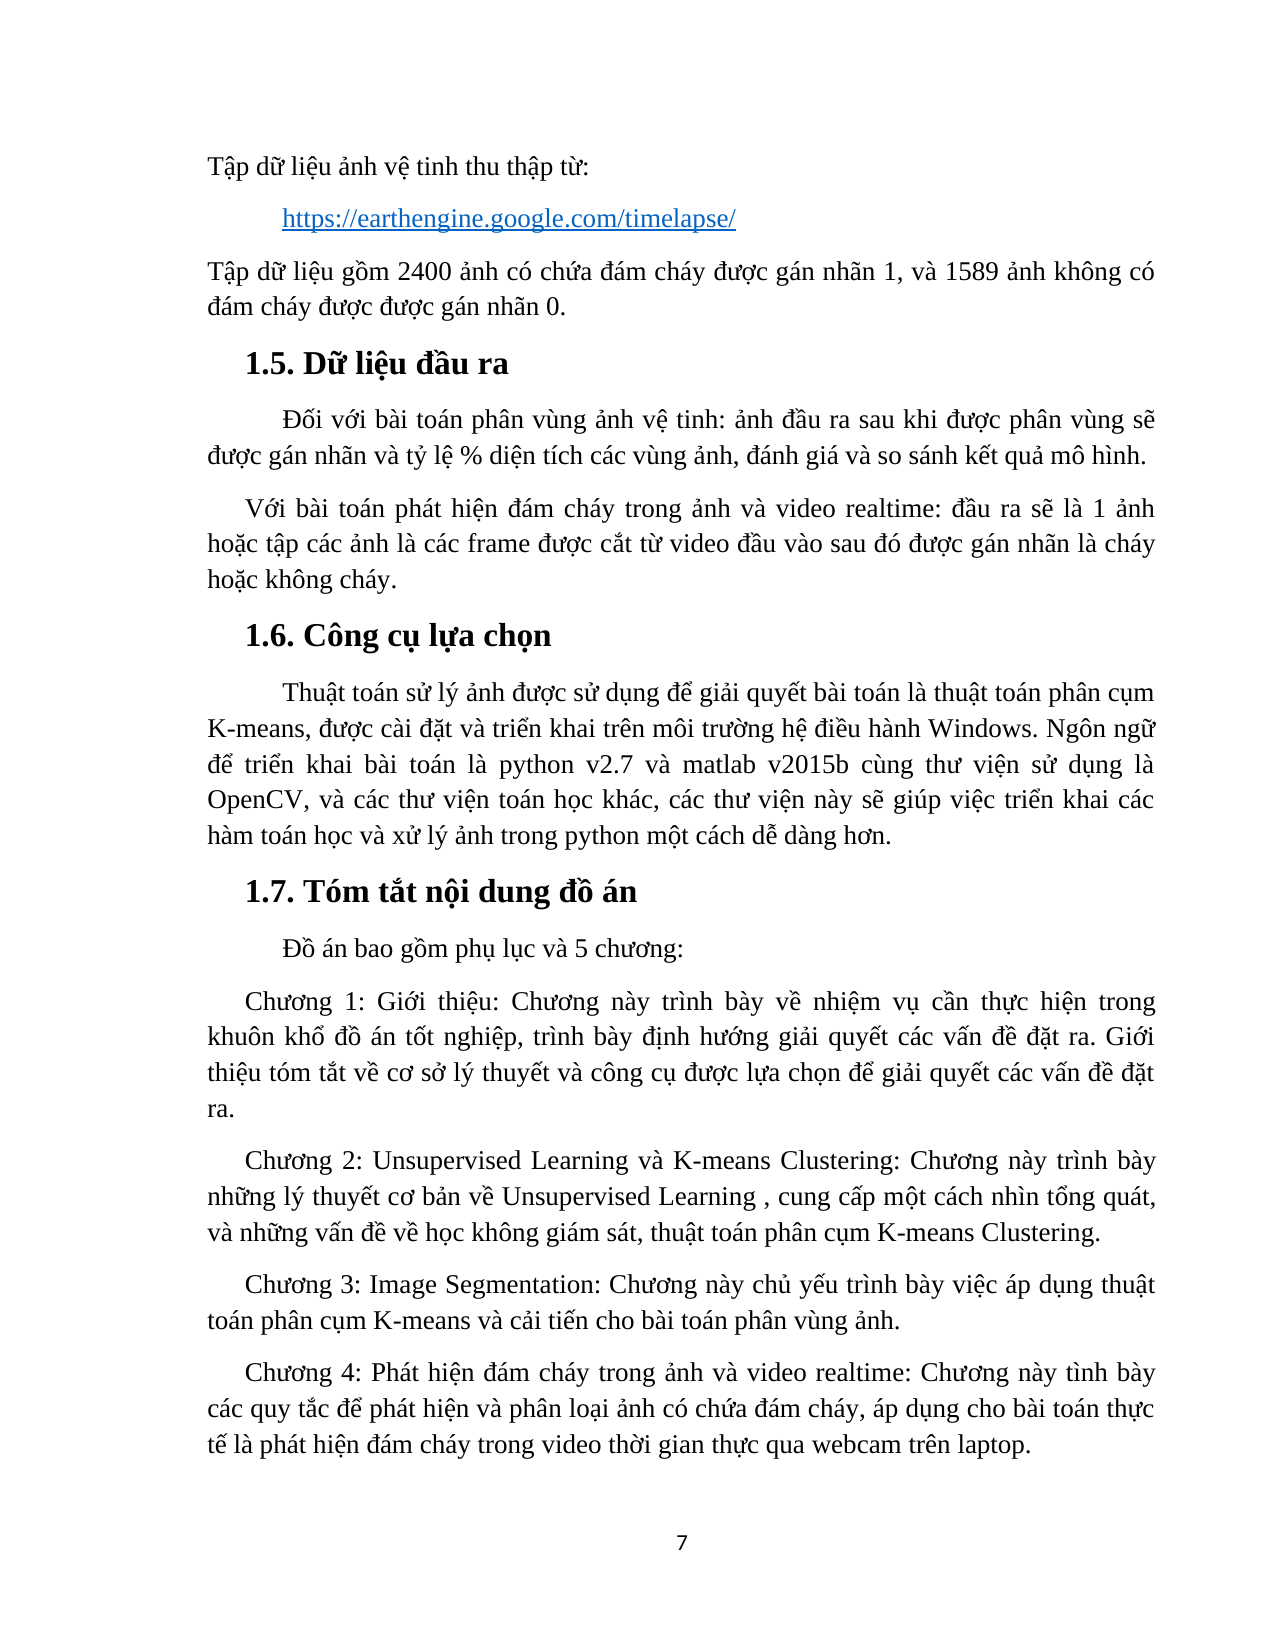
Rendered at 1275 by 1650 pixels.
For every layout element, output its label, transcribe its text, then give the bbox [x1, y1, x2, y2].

text 1.7. Tóm tắt nội dung đồ án [207, 872, 1156, 910]
text Đồ án bao gồm phụ lục và 5 chương: [207, 932, 1156, 963]
text Chương 2: Unsupervised Learning và K-means Clustering: Chương này trình bày những lý thuyết cơ bản về Unsupervised Learning , cung cấp một cách nhìn tổng quát, và những vấn đề về học không giám sát, thuật toán phân cụm K-means Clustering. [207, 1144, 1156, 1247]
text https://earthengine.google.com/timelapse/ [207, 202, 1156, 233]
text Đối với bài toán phân vùng ảnh vệ tinh: ảnh đầu ra sau khi được phân vùng sẽ được gán nhãn và tỷ lệ % diện tích các vùng ảnh, đánh giá và so sánh kết quả mô hình. [207, 404, 1156, 471]
text Chương 4: Phát hiện đám cháy trong ảnh và video realtime: Chương này tình bày các quy tắc để phát hiện và phân loại ảnh có chứa đám cháy, áp dụng cho bài toán thực tế là phát hiện đám cháy trong video thời gian thực qua webcam trên laptop. [207, 1356, 1156, 1459]
text 1.5. Dữ liệu đầu ra [207, 343, 1156, 381]
text Với bài toán phát hiện đám cháy trong ảnh và video realtime: đầu ra sẽ là 1 ảnh hoặc tập các ảnh là các frame được cắt từ video đầu vào sau đó được gán nhãn là cháy hoặc không cháy. [207, 492, 1156, 594]
text Tập dữ liệu ảnh vệ tinh thu thập từ: [207, 150, 1156, 181]
text Chương 1: Giới thiệu: Chương này trình bày về nhiệm vụ cần thực hiện trong khuôn khổ đồ án tốt nghiệp, trình bày định hướng giải quyết các vấn đề đặt ra. Giới thiệu tóm tắt về cơ sở lý thuyết và công cụ được lựa chọn để giải quyết các vấn đề đặt ra. [207, 985, 1156, 1123]
text 1.6. Công cụ lựa chọn [207, 616, 1156, 654]
text Chương 3: Image Segmentation: Chương này chủ yếu trình bày việc áp dụng thuật toán phân cụm K-means và cải tiến cho bài toán phân vùng ảnh. [207, 1268, 1156, 1335]
text Thuật toán sử lý ảnh được sử dụng để giải quyết bài toán là thuật toán phân cụm K-means, được cài đặt và triển khai trên môi trường hệ điều hành Windows. Ngôn ngữ để triển khai bài toán là python v2.7 và matlab v2015b cùng thư viện sử dụng là OpenCV, và các thư viện toán học khác, các thư viện này sẽ giúp việc triển khai các hàm toán học và xử lý ảnh trong python một cách dễ dàng hơn. [207, 676, 1156, 850]
text Tập dữ liệu gồm 2400 ảnh có chứa đám cháy được gán nhãn 1, và 1589 ảnh không có đám cháy được được gán nhãn 0. [207, 255, 1156, 322]
